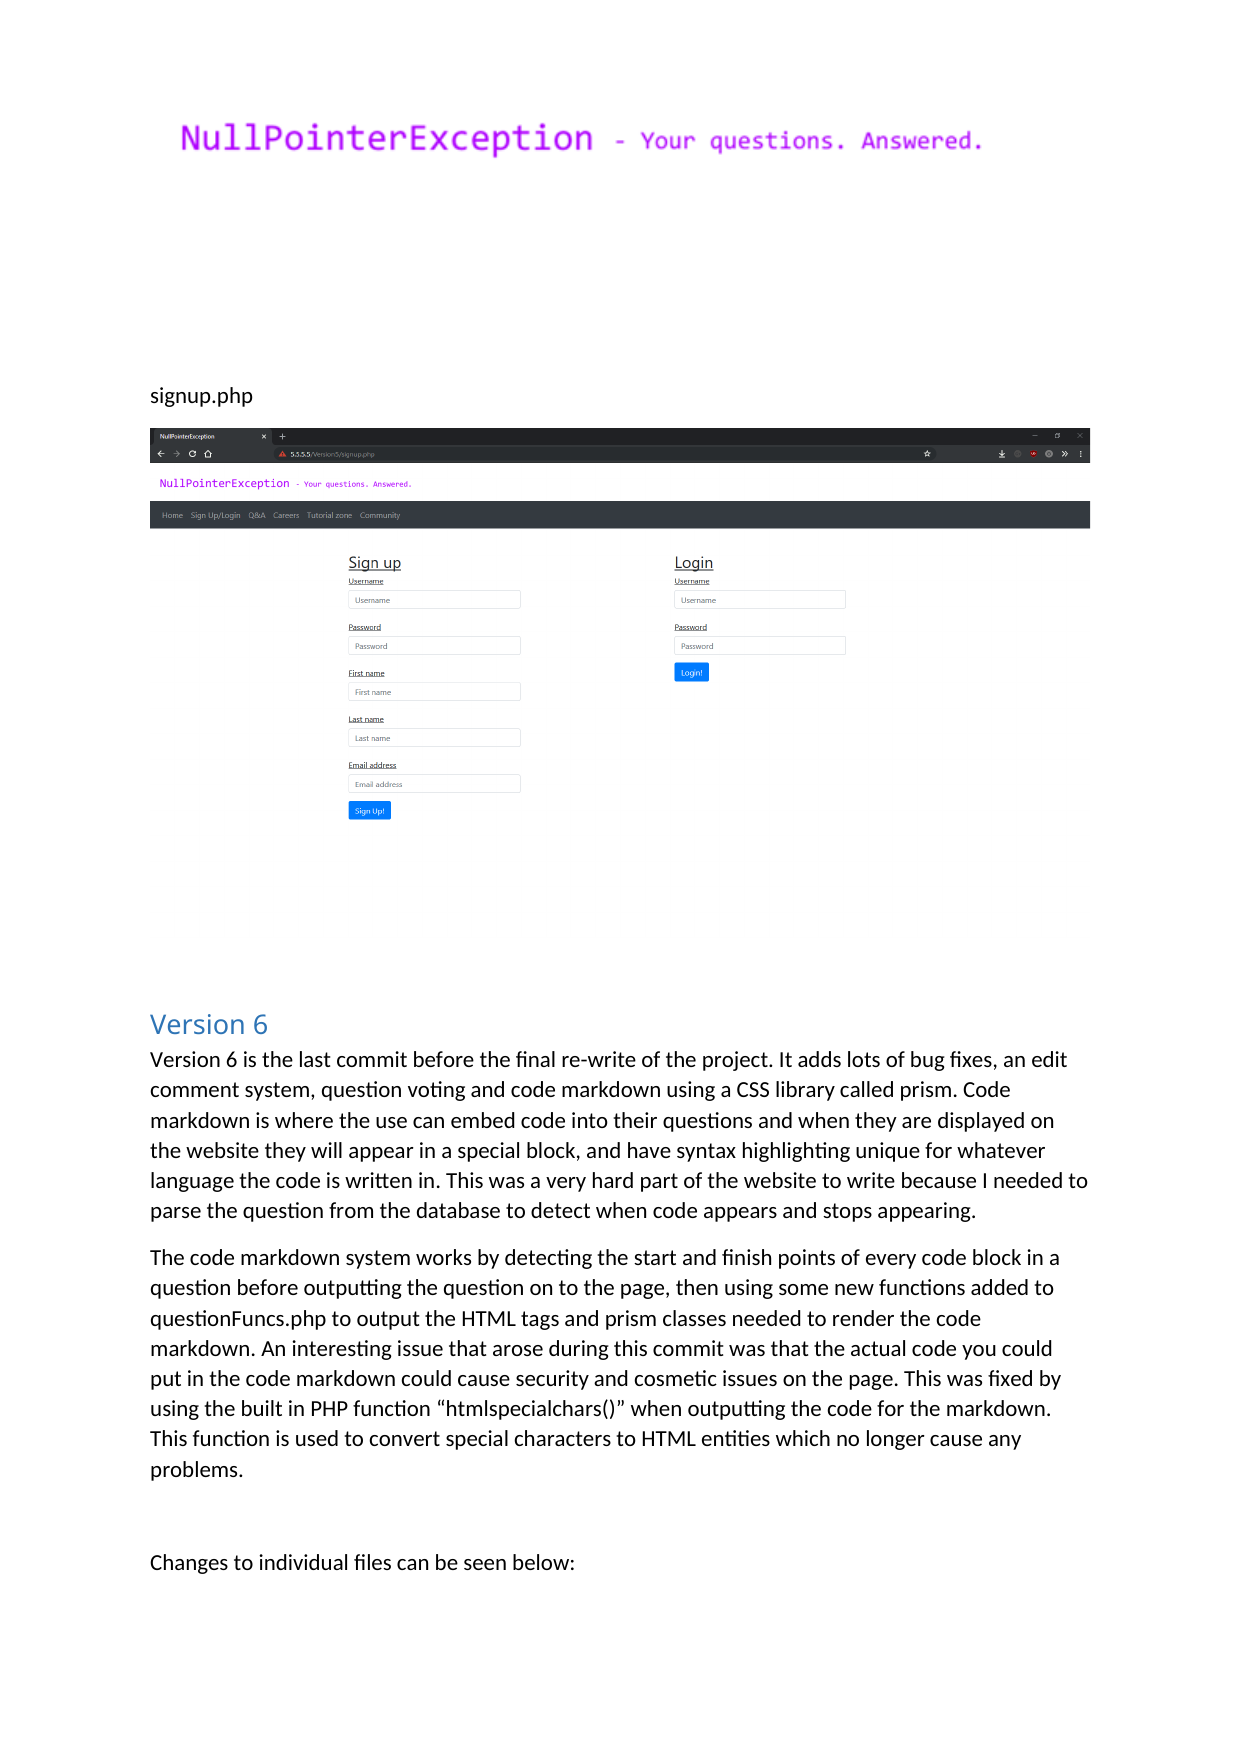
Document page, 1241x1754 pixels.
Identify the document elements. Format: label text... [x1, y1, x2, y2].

picture [150, 73, 1091, 194]
picture [150, 428, 1091, 938]
subtitle Version 6 [150, 1006, 1090, 1042]
text Version 6 is the last commit before the final re-write of the project. It adds lots of bug fixes, an edit comment system, question voting and code markdown using a CSS library called prism. Code markdown is where the use can embed code into their questions and when they are displayed on the website they will appear in a special block, and have syntax highlighting unique for whatever language the code is written in. This was a very hard part of the website to write because I needed to parse the question from the database to detect when code appears and stops appearing. [150, 1045, 1090, 1224]
text Changes to individual files can be seen below: [150, 1548, 1090, 1577]
text signup.php [150, 381, 1090, 409]
text The code markdown system works by detecting the start and finish points of every code block in a question before outputting the question on to the page, then using some new functions added to questionFuncs.php to output the HTML tags and prism classes needed to render the code markdown. An interesting issue that arose during this commit was that the actual code you could put in the code markdown could cause security and cosmetic issues on the page. This was fixed by using the built in PHP function “htmlspecialchars()” when outputting the code for the markdown. This function is used to convert special characters to HTML entities which no longer cause any problems. [150, 1243, 1090, 1483]
